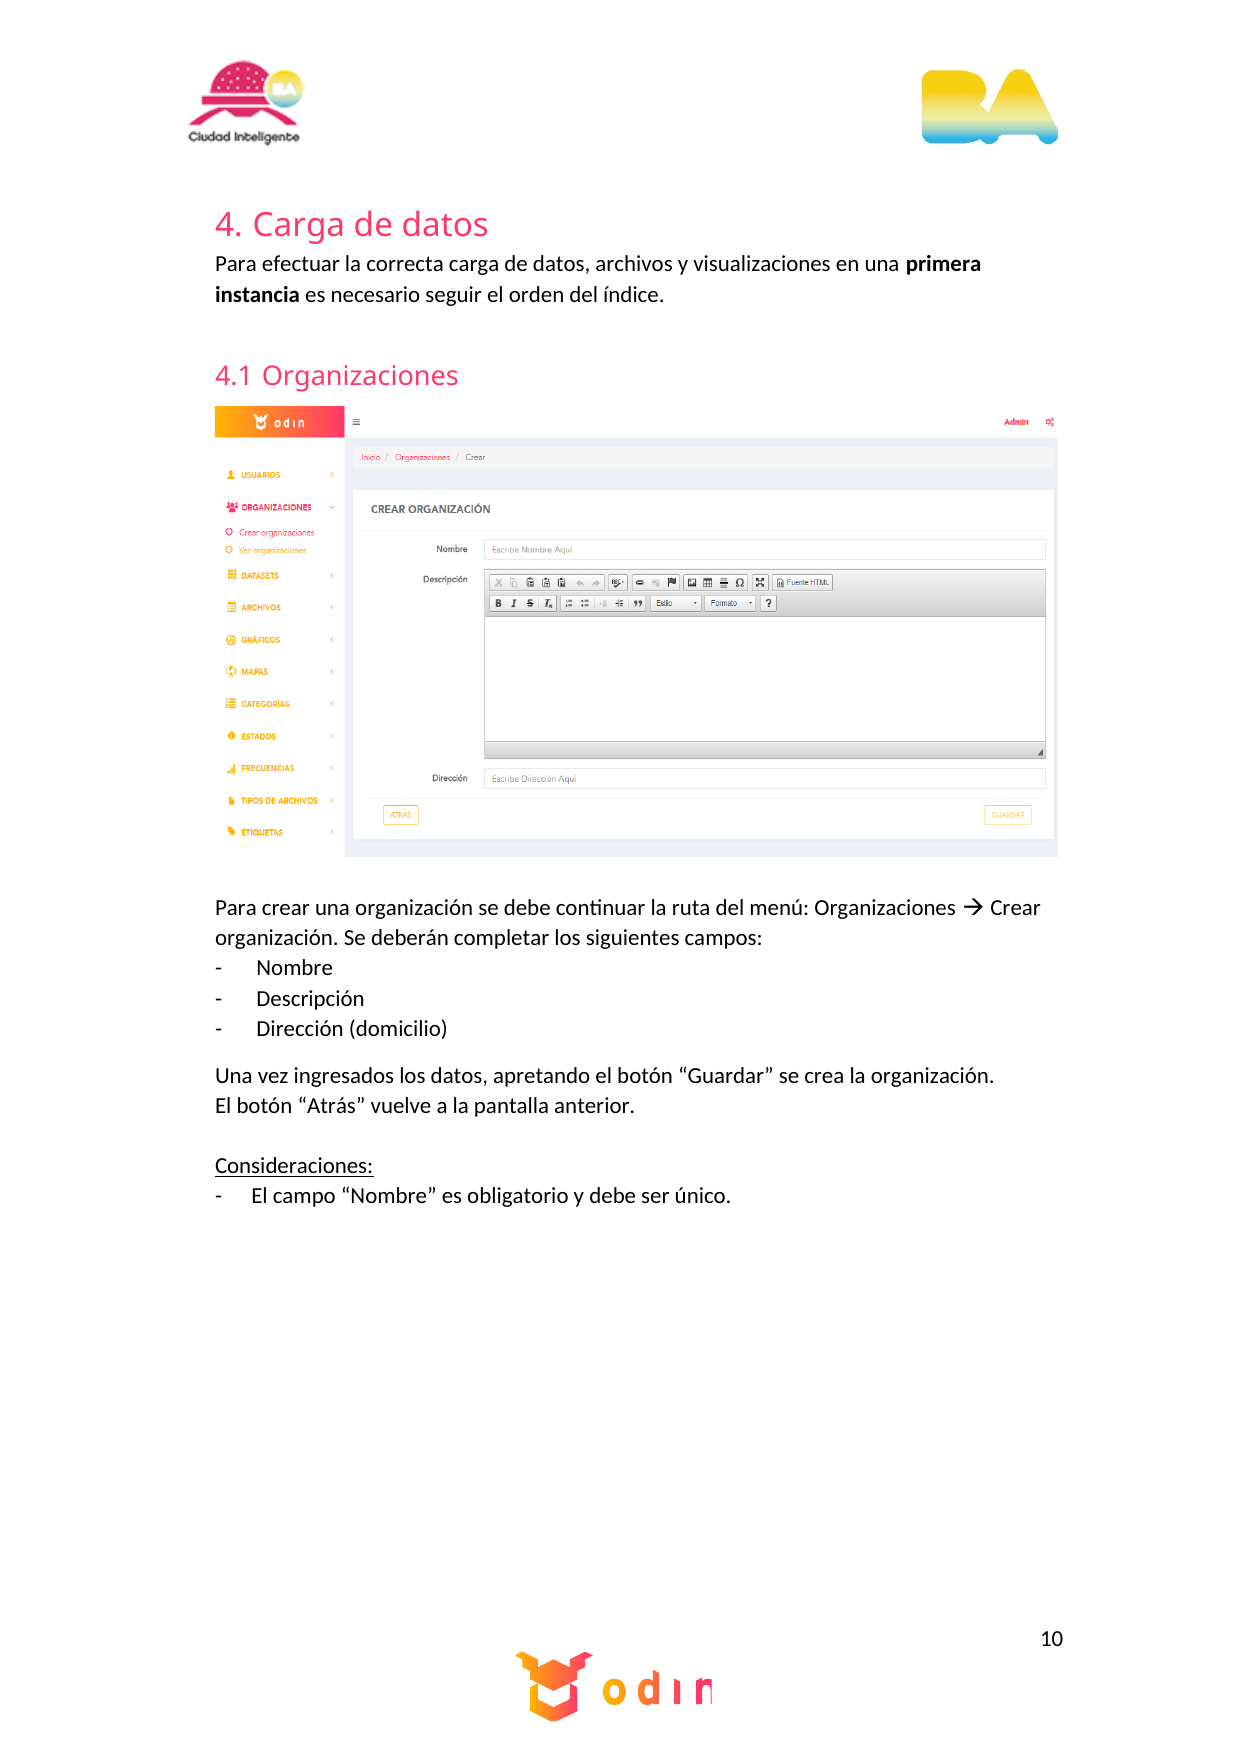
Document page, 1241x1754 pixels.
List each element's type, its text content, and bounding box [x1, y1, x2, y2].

picture [214, 406, 1057, 856]
text Una vez ingresados los datos, apretando el botón “Guardar” se crea la organización. El botón “Atrás” vuelve a la pantalla anterior. Consideraciones: - El campo “Nombre” es obligatorio y debe ser único. [215, 1061, 1063, 1210]
subtitle Organizaciones [215, 357, 1063, 394]
subtitle Carga de datos [215, 201, 1063, 246]
picture [514, 1652, 712, 1721]
picture [177, 45, 326, 162]
picture [917, 65, 1058, 144]
text Para efectuar la correcta carga de datos, archivos y visualizaciones en una primera instancia es necesario seguir el orden del índice. [215, 249, 1063, 338]
